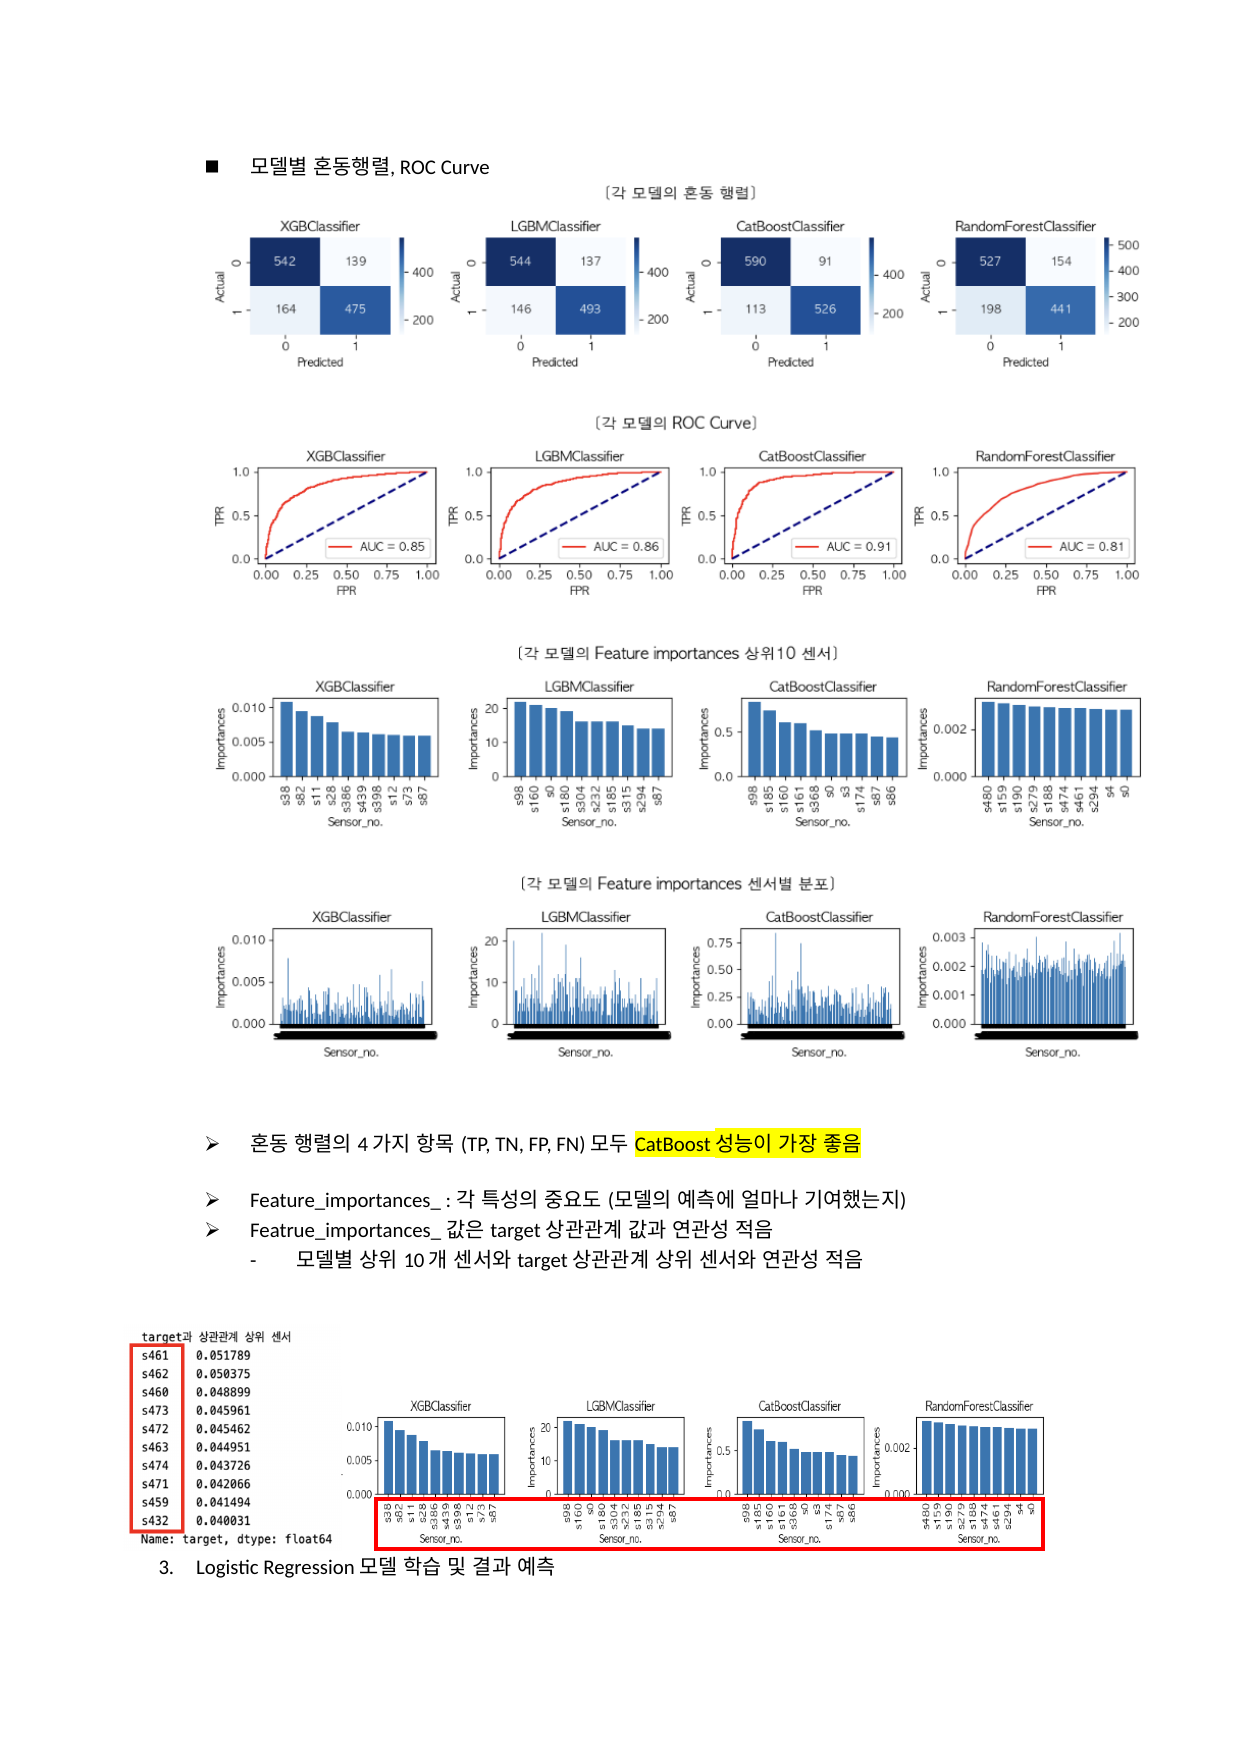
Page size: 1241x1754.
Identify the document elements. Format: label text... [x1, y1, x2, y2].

list 혼동 행렬의 4가지 항목 (TP, TN, FP, FN) 모두 CatBoost 성능이 가장 좋음 [204, 1127, 1128, 1158]
list Logistic Regression 모델 학습 및 결과 예측 [158, 1551, 1128, 1581]
picture [378, 1501, 1041, 1547]
list 모델별 혼동행렬, ROC Curve [204, 150, 1128, 180]
list 모델별 상위 10개 센서와 target 상관관계 상위 센서와 연관성 적음 [250, 1243, 1128, 1274]
list Featrue_importances_ 값은 target 상관관계 값과 연관성 적음 [204, 1213, 1128, 1243]
picture [122, 1324, 1048, 1551]
picture [204, 180, 1145, 1077]
list Feature_importances_ : 각 특성의 중요도 (모델의 예측에 얼마나 기여했는지) [204, 1183, 1128, 1213]
